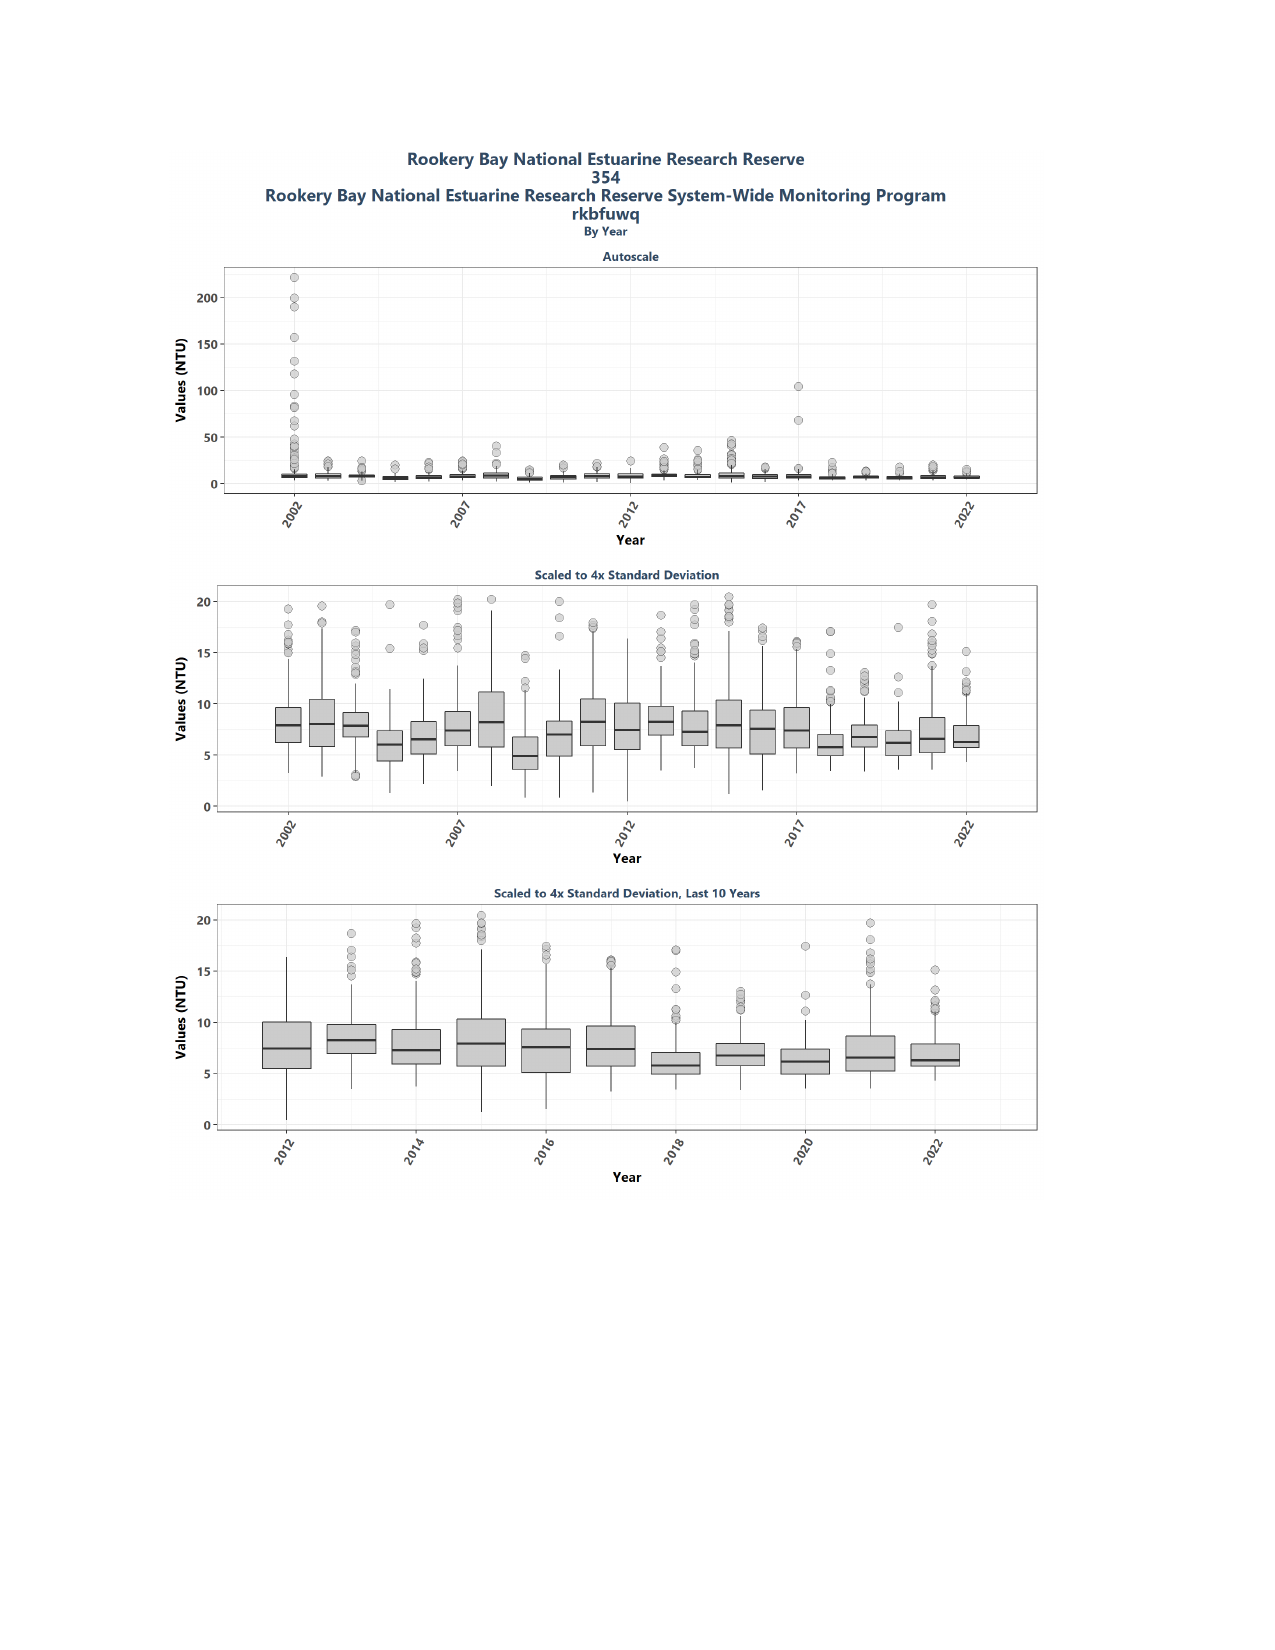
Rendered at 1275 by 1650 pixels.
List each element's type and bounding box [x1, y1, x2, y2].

picture [168, 150, 1044, 1200]
